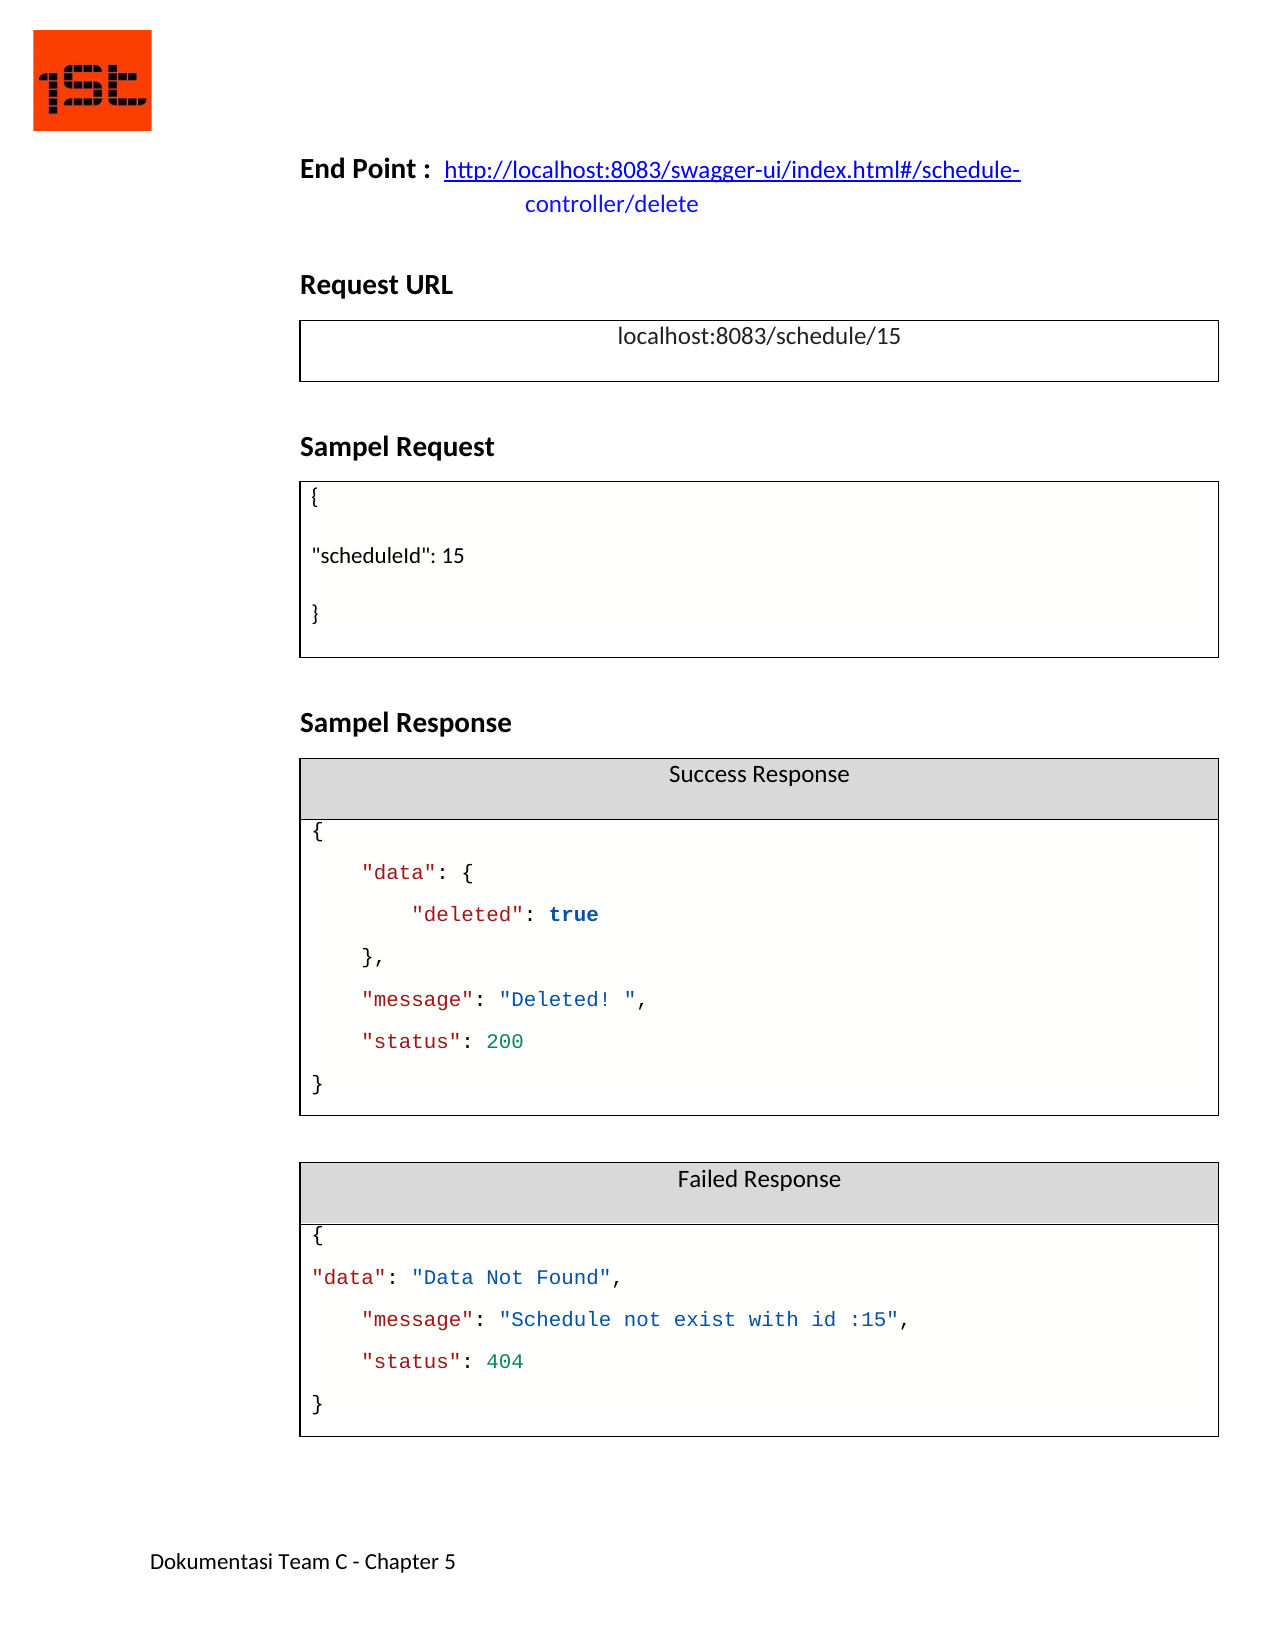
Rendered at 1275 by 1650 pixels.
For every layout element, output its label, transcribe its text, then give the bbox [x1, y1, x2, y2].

text Request URL [300, 266, 1125, 302]
table_header localhost:8083/schedule/15 [301, 321, 1218, 381]
text Sampel Request [300, 428, 1125, 463]
picture [33, 30, 152, 131]
table_cell { "data": { "deleted": true }, "message": "Deleted! ", "status": 200 } [301, 820, 1218, 1115]
table_header Failed Response [301, 1163, 1218, 1223]
table_cell { "data": "Data Not Found", "message": "Schedule not exist with id :15", "status": 404 } [301, 1225, 1218, 1436]
text Sampel Response [300, 704, 1125, 739]
table_header { "scheduleId": 15 } [301, 482, 1218, 657]
text End Point : http://localhost:8083/swagger-ui/index.html#/schedule- controller/delete [300, 150, 1125, 218]
table_header Success Response [301, 759, 1218, 819]
